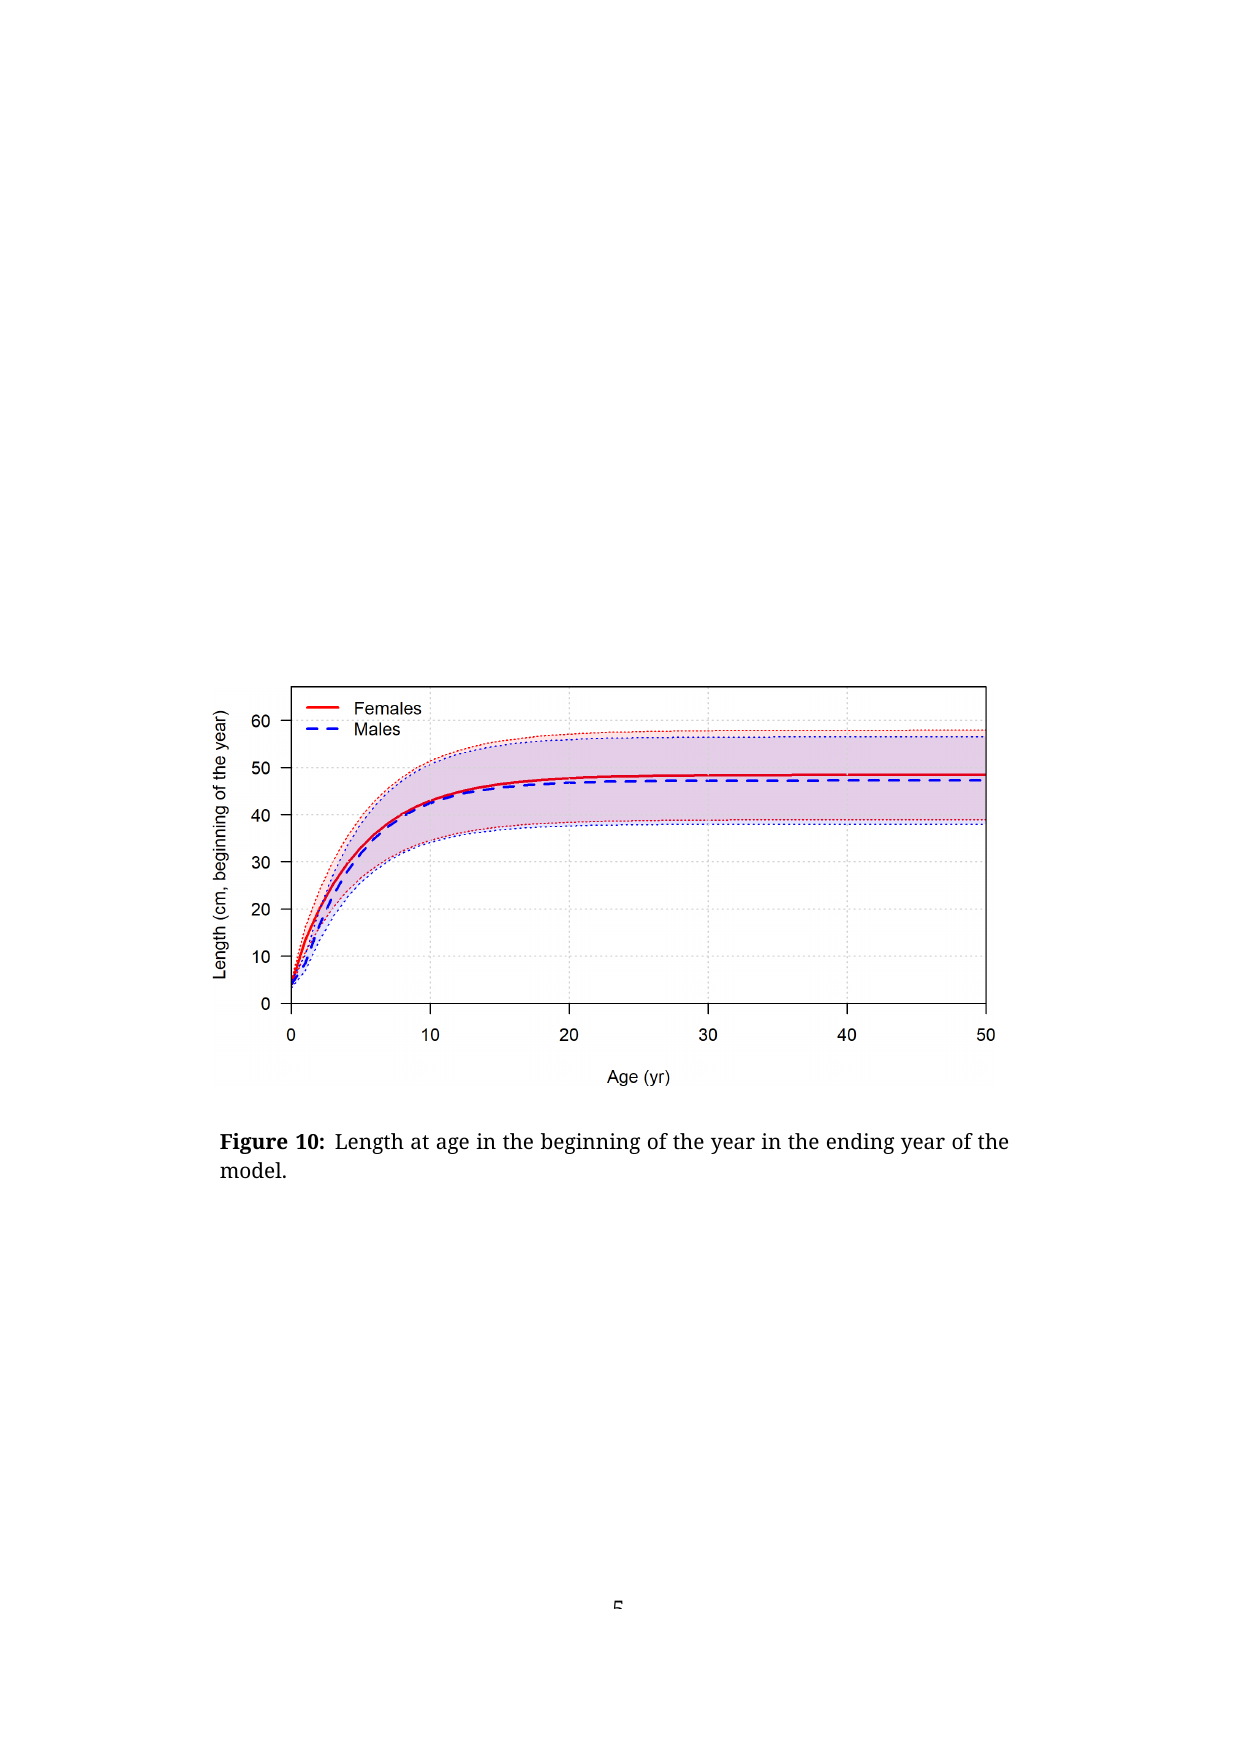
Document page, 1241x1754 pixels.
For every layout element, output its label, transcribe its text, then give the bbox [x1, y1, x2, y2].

text Figure 10: Length at age in the beginning of the year in the ending year of the model. [219, 1127, 1067, 1184]
picture [212, 686, 995, 1086]
